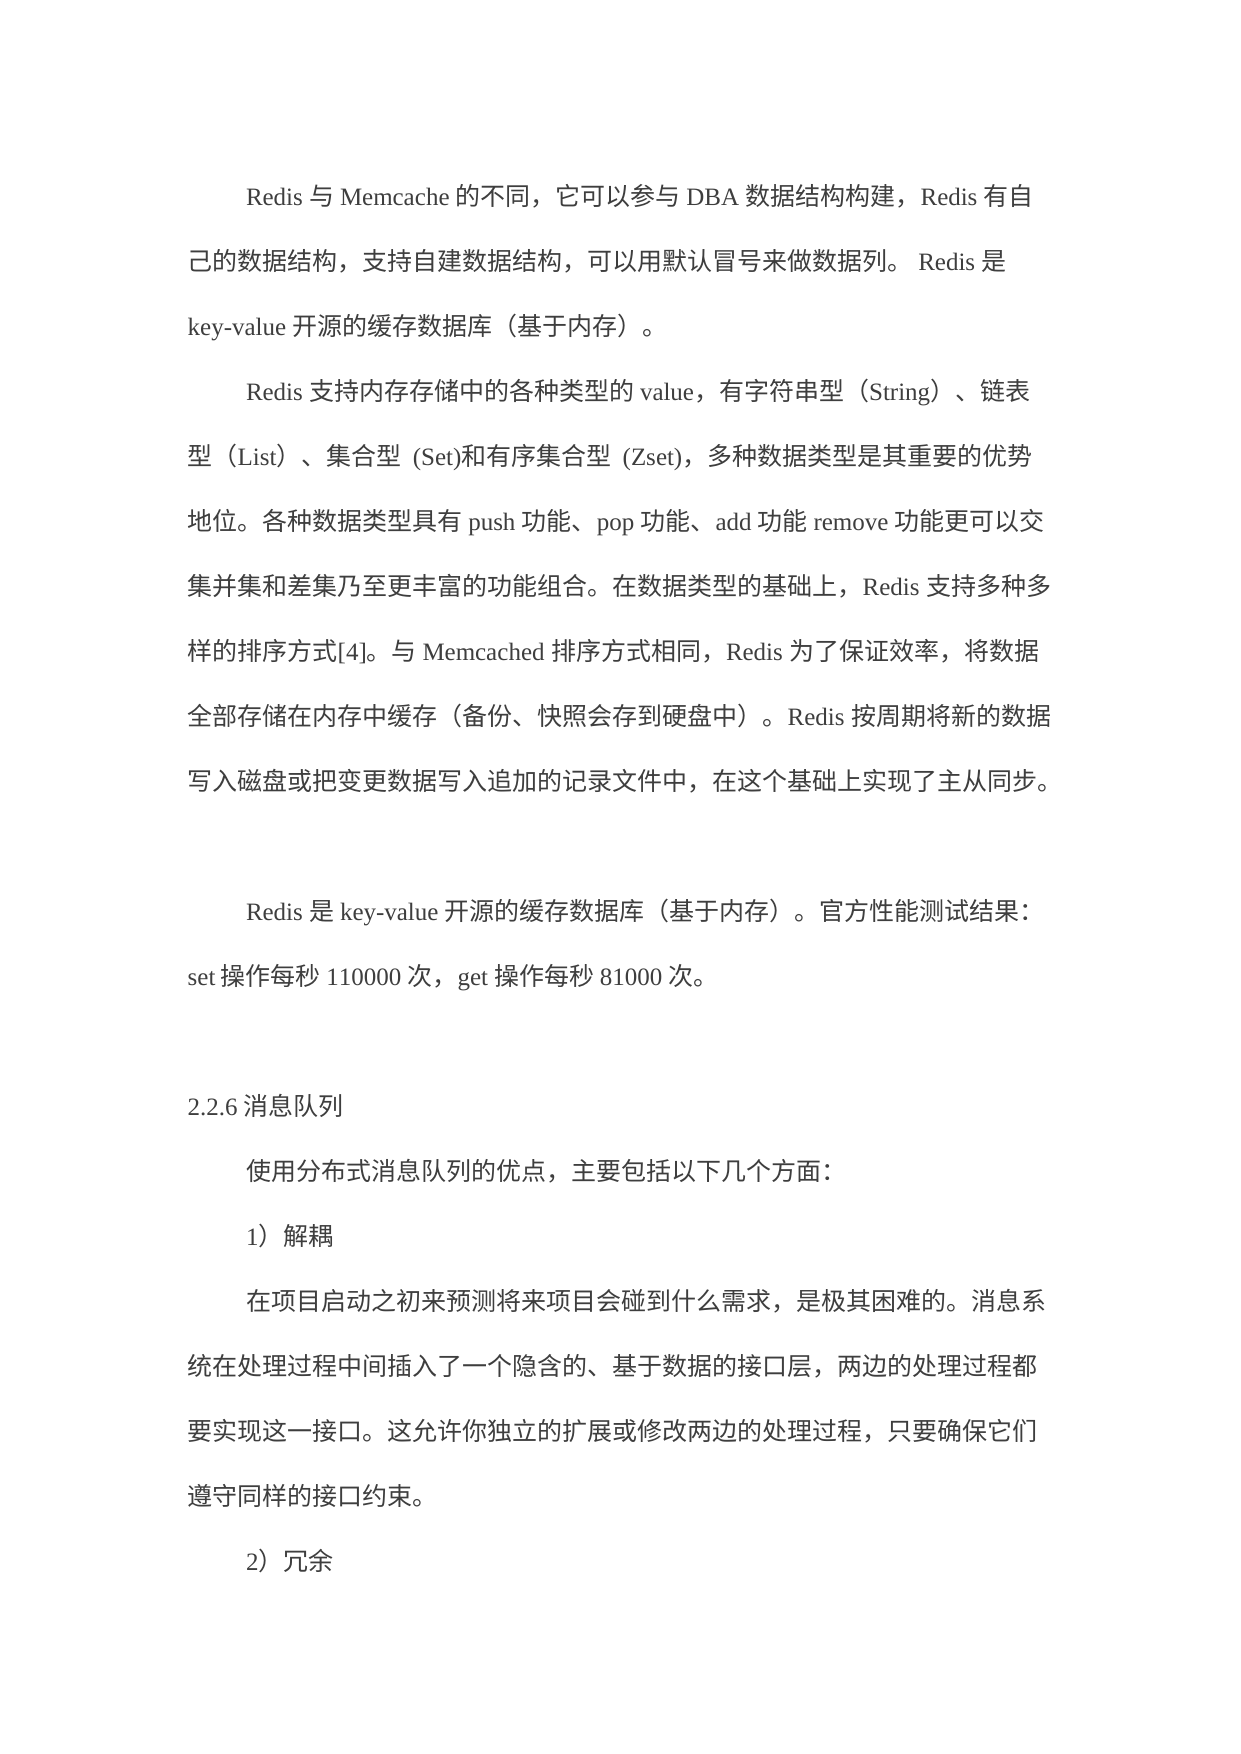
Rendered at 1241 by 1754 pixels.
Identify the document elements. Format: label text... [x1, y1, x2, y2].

text Redis 支持内存存储中的各种类型的 value，有字符串型（String）、链表型（List）、集合型 (Set)和有序集合型 (Zset)，多种数据类型是其重要的优势地位。各种数据类型具有 push 功能、pop 功能、add 功能 remove 功能更可以交集并集和差集乃至更丰富的功能组合。在数据类型的基础上，Redis 支持多种多样的排序方式[4]。与 Memcached 排序方式相同，Redis 为了保证效率，将数据全部存储在内存中缓存（备份、快照会存到硬盘中）。Redis 按周期将新的数据写入磁盘或把变更数据写入追加的记录文件中，在这个基础上实现了主从同步。 [187, 357, 1053, 877]
text 2.2.6 消息队列 [187, 1072, 1053, 1137]
text 1）解耦 [187, 1202, 1053, 1267]
text Redis 与 Memcache 的不同，它可以参与 DBA 数据结构构建，Redis 有自己的数据结构，支持自建数据结构，可以用默认冒号来做数据列。 Redis 是 key-value 开源的缓存数据库（基于内存）。 [187, 162, 1053, 357]
text 使用分布式消息队列的优点，主要包括以下几个方面： [187, 1137, 1053, 1202]
text 在项目启动之初来预测将来项目会碰到什么需求，是极其困难的。消息系统在处理过程中间插入了一个隐含的、基于数据的接口层，两边的处理过程都要实现这一接口。这允许你独立的扩展或修改两边的处理过程，只要确保它们遵守同样的接口约束。 [187, 1267, 1053, 1527]
text 2）冗余 [187, 1527, 1053, 1592]
text Redis 是 key-value 开源的缓存数据库（基于内存）。官方性能测试结果：set操作每秒 110000 次，get 操作每秒 81000 次。 [187, 877, 1053, 1007]
